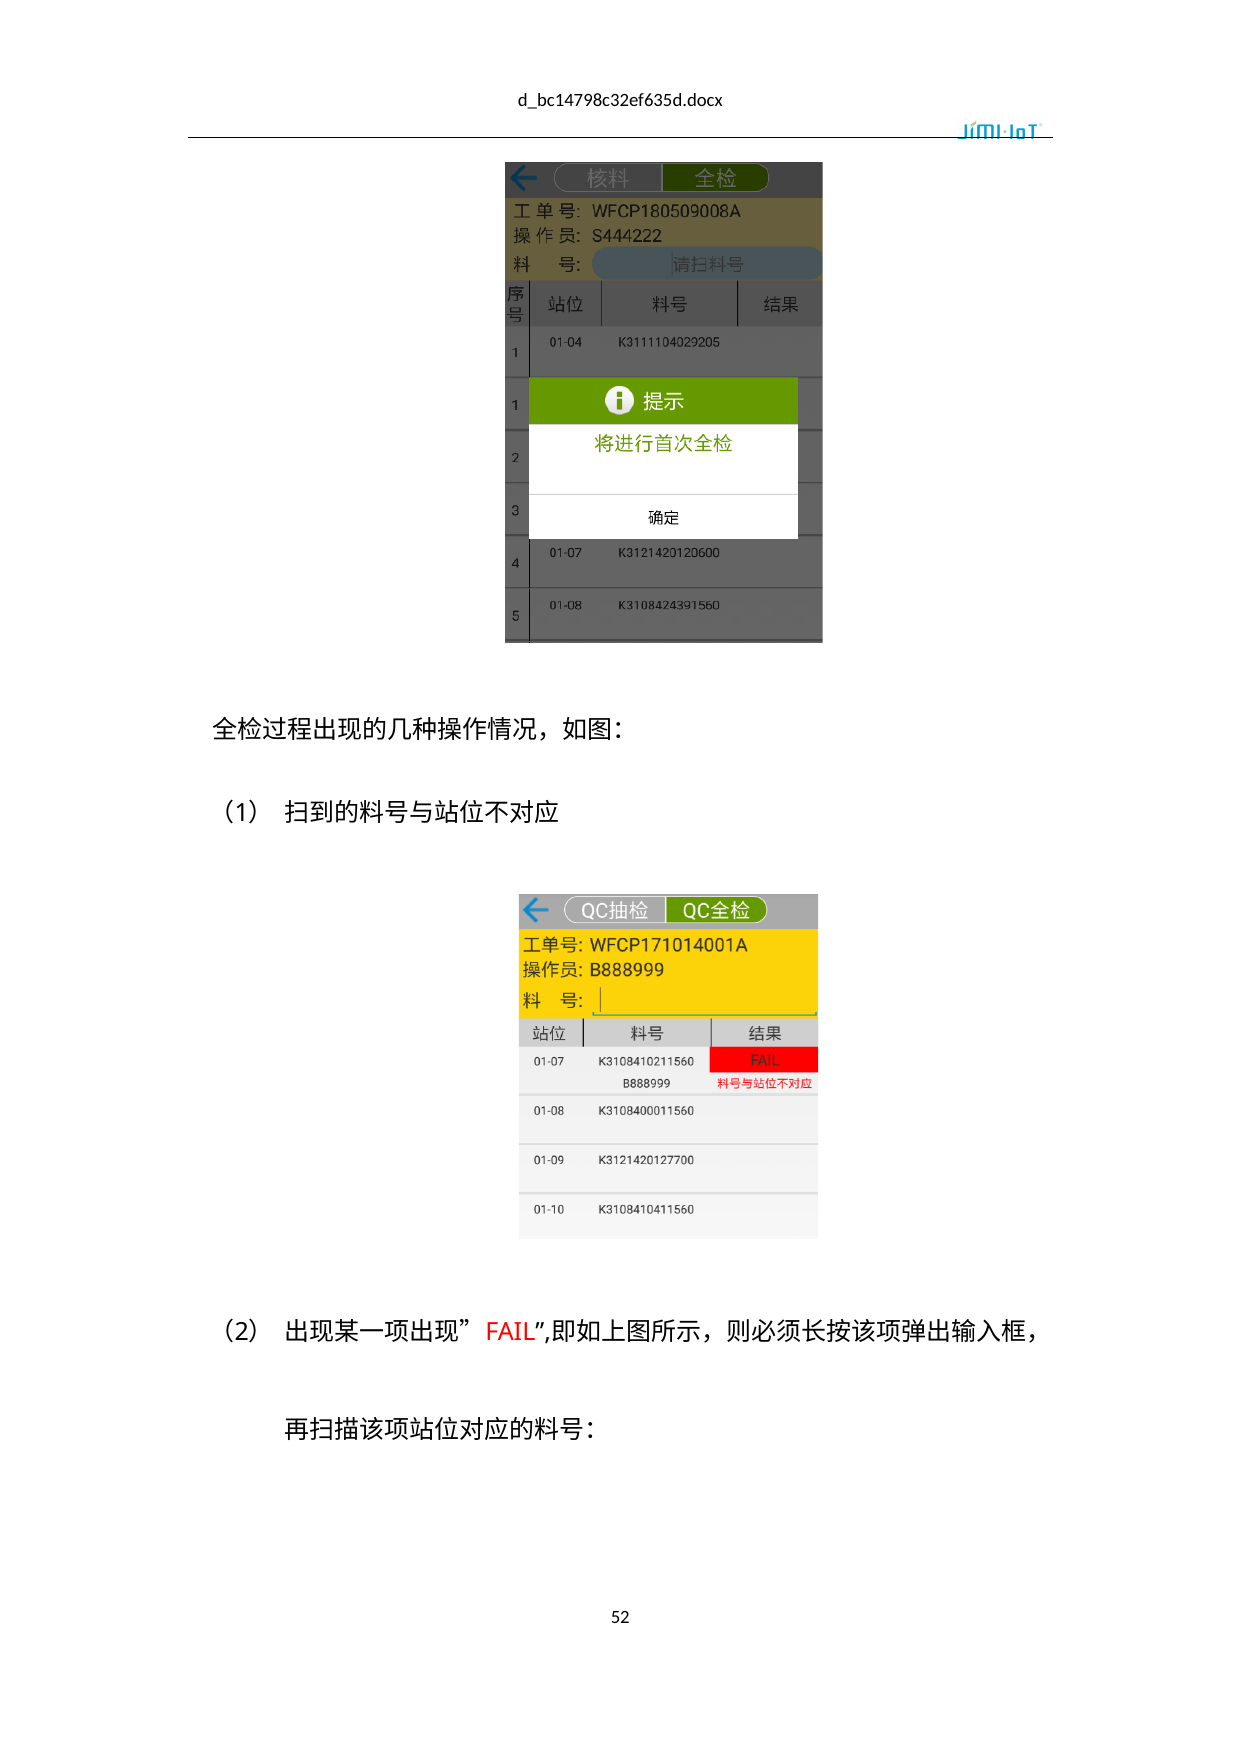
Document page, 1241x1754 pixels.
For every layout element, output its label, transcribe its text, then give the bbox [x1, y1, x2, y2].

picture [518, 894, 819, 1239]
picture [954, 117, 1047, 137]
picture [954, 138, 1047, 145]
list 扫到的料号与站位不对应 [209, 778, 1053, 843]
list 出现某一项出现”FAIL”,即如上图所示，则必须长按该项弹出输入框，再扫描该项站位对应的料号： [209, 1297, 1053, 1460]
picture [987, 127, 991, 137]
picture [505, 162, 823, 643]
text 全检过程出现的几种操作情况，如图： [187, 695, 1053, 760]
picture [980, 127, 984, 137]
